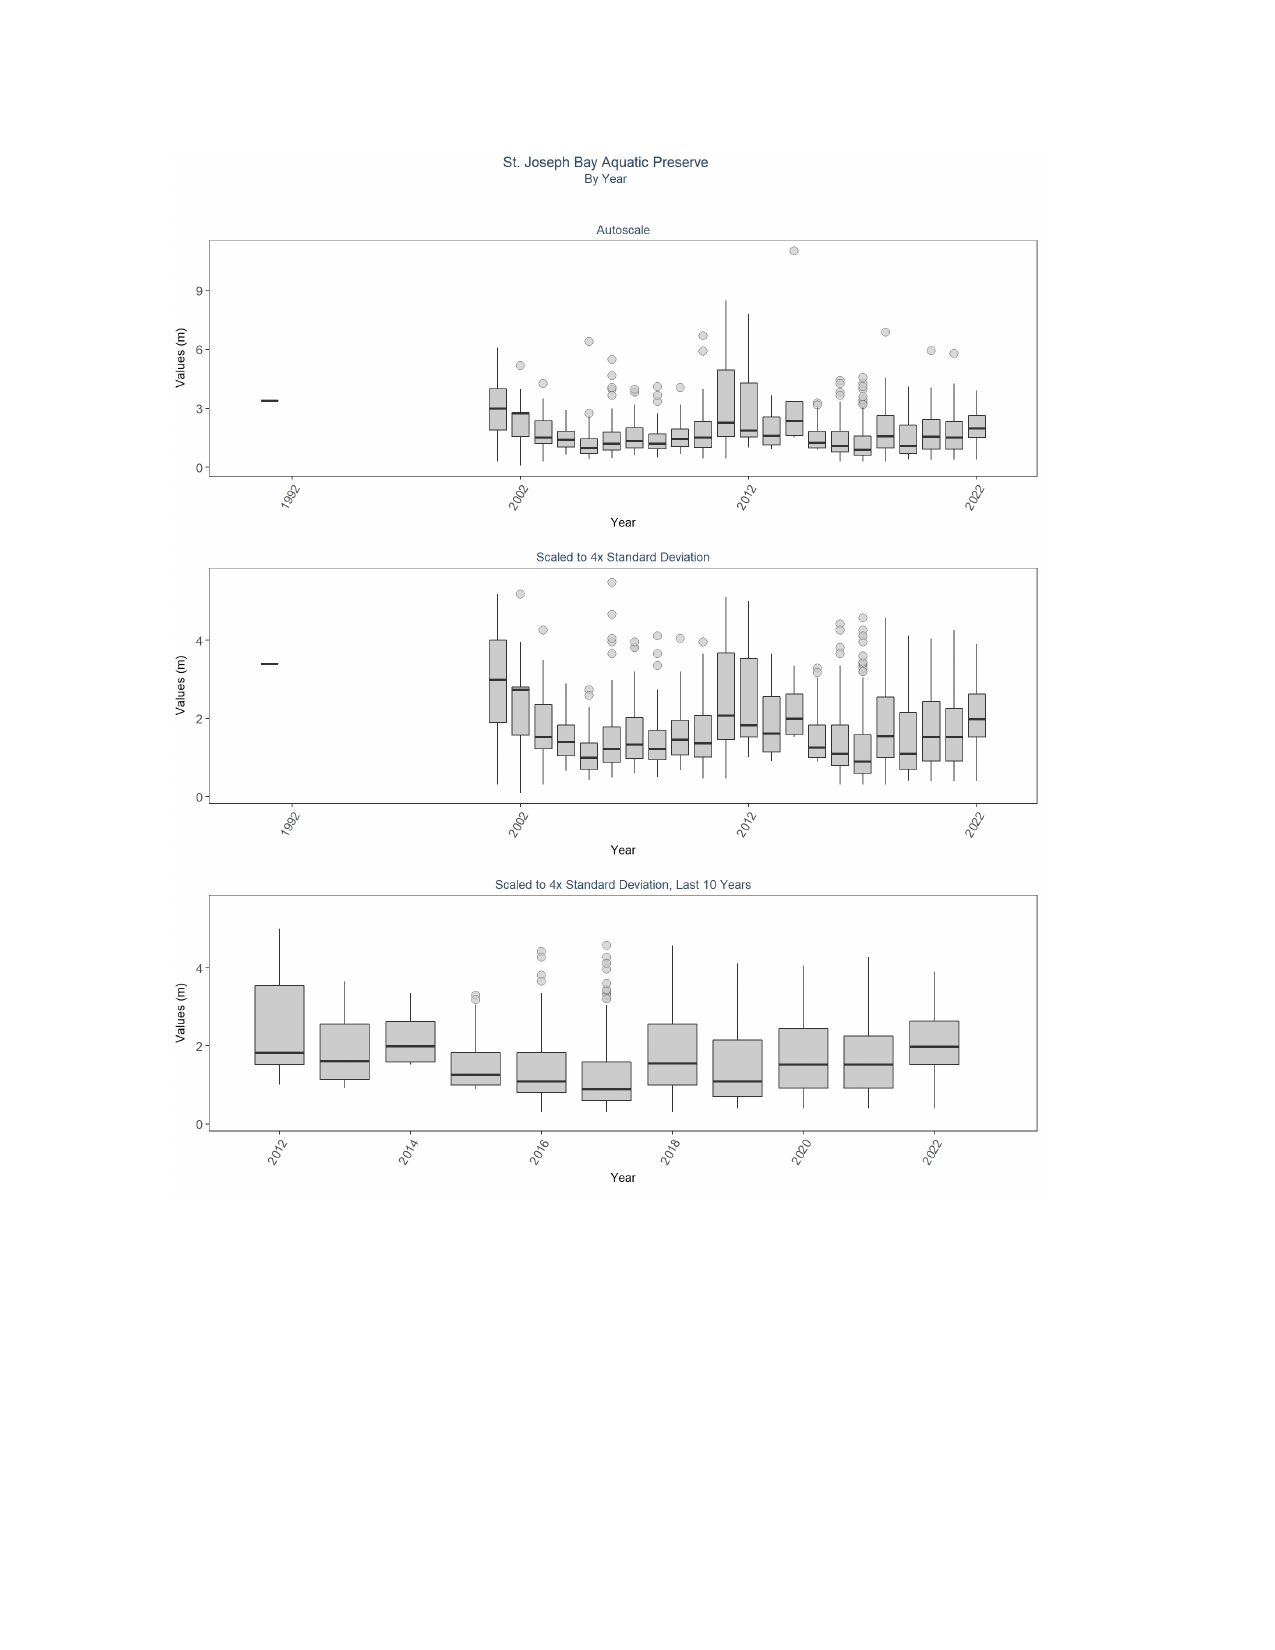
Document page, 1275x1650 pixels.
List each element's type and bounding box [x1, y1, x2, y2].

picture [168, 150, 1044, 1200]
